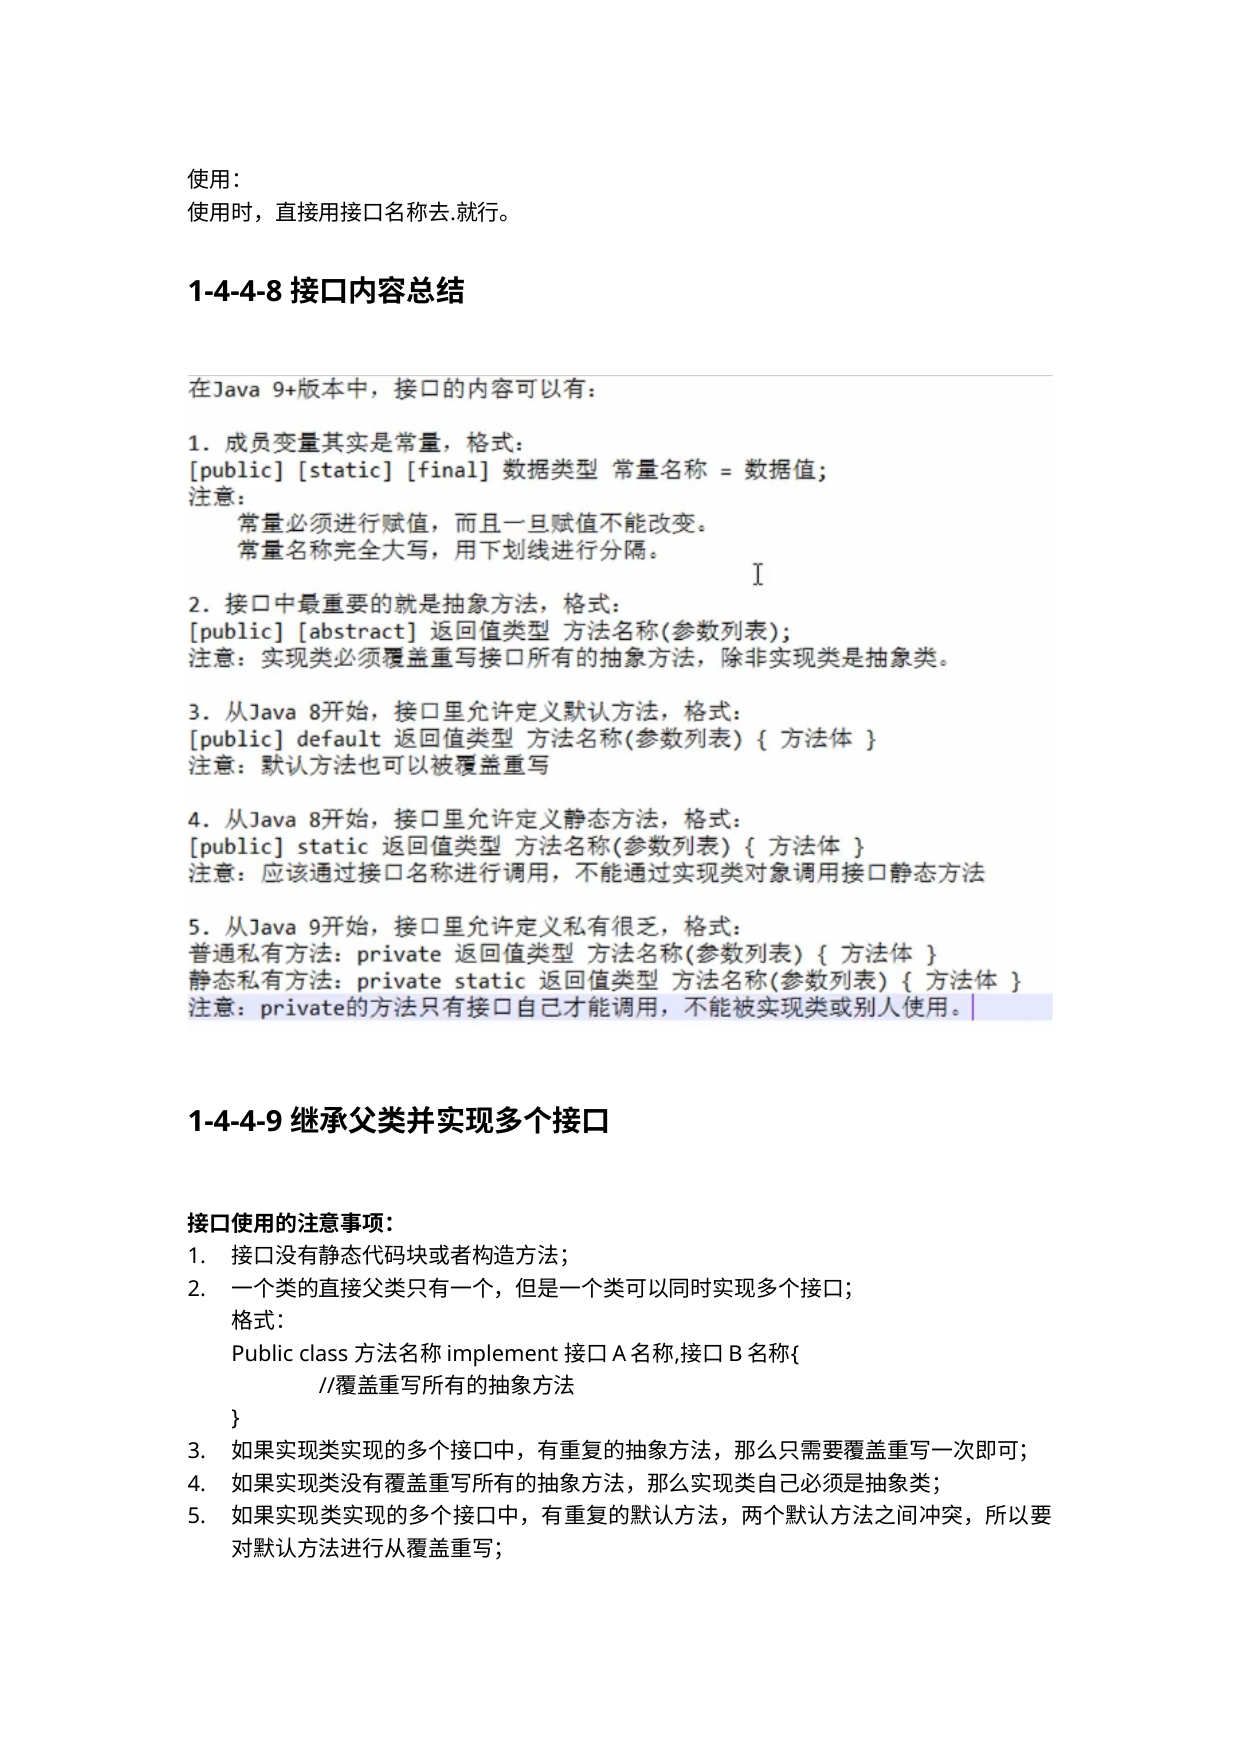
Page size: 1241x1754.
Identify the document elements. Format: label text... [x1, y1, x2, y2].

subtitle 1-4-4-9 继承父类并实现多个接口 [187, 1087, 1053, 1152]
subtitle 1-4-4-8 接口内容总结 [187, 256, 1053, 321]
list 一个类的直接父类只有一个，但是一个类可以同时实现多个接口； [187, 1271, 1053, 1303]
text //覆盖重写所有的抽象方法 [231, 1368, 1053, 1401]
text 使用： [187, 162, 1053, 194]
text 格式： [231, 1303, 1053, 1336]
text Public class 方法名称 implement 接口A名称,接口B名称{ [231, 1336, 1053, 1368]
list 接口没有静态代码块或者构造方法； [187, 1238, 1053, 1271]
text 接口使用的注意事项： [187, 1206, 1053, 1238]
list 如果实现类没有覆盖重写所有的抽象方法，那么实现类自己必须是抽象类； [187, 1466, 1053, 1498]
list 如果实现类实现的多个接口中，有重复的抽象方法，那么只需要覆盖重写一次即可； [187, 1433, 1053, 1466]
list 如果实现类实现的多个接口中，有重复的默认方法，两个默认方法之间冲突，所以要对默认方法进行从覆盖重写； [187, 1498, 1053, 1563]
picture [187, 375, 1053, 1033]
text 使用时，直接用接口名称去.就行。 [187, 194, 1053, 227]
text } [231, 1401, 1053, 1433]
